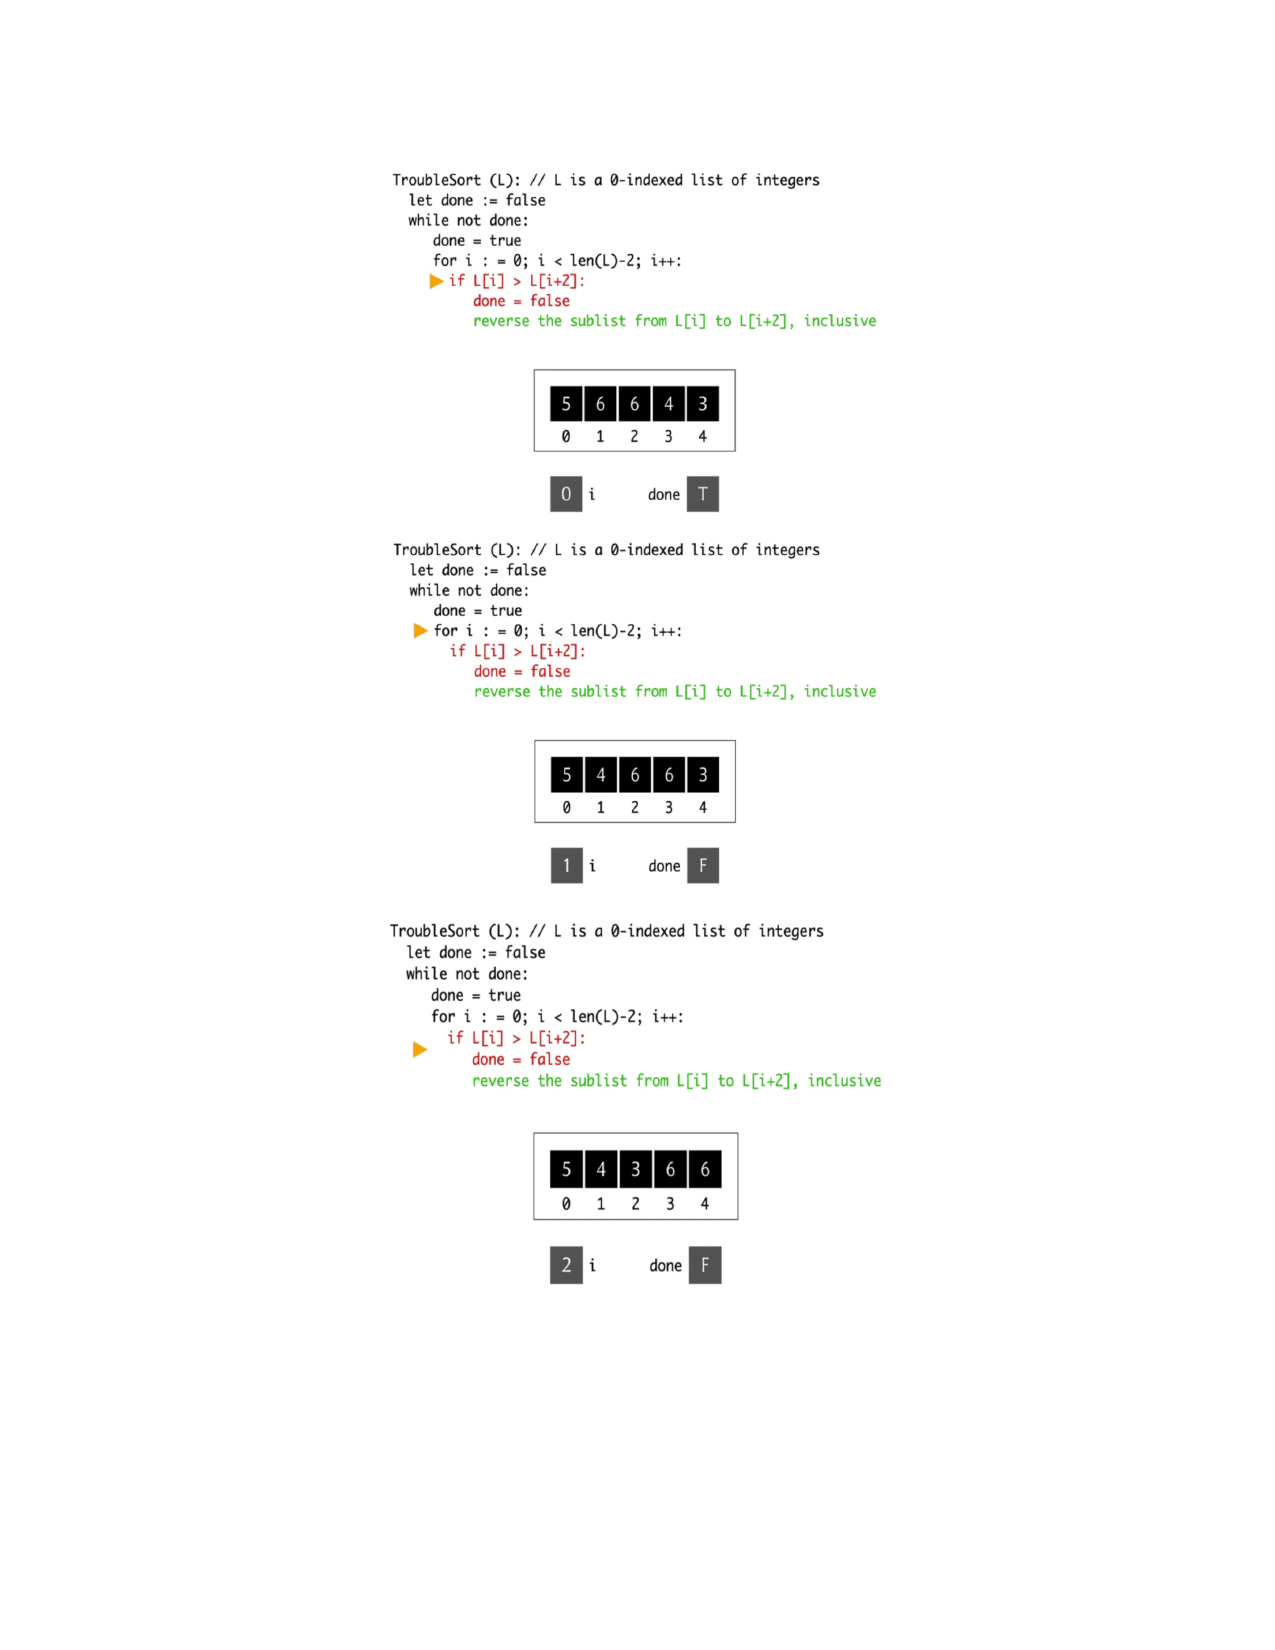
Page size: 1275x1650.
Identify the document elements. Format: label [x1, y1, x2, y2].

picture [383, 536, 892, 890]
picture [383, 910, 892, 1291]
picture [381, 150, 894, 516]
